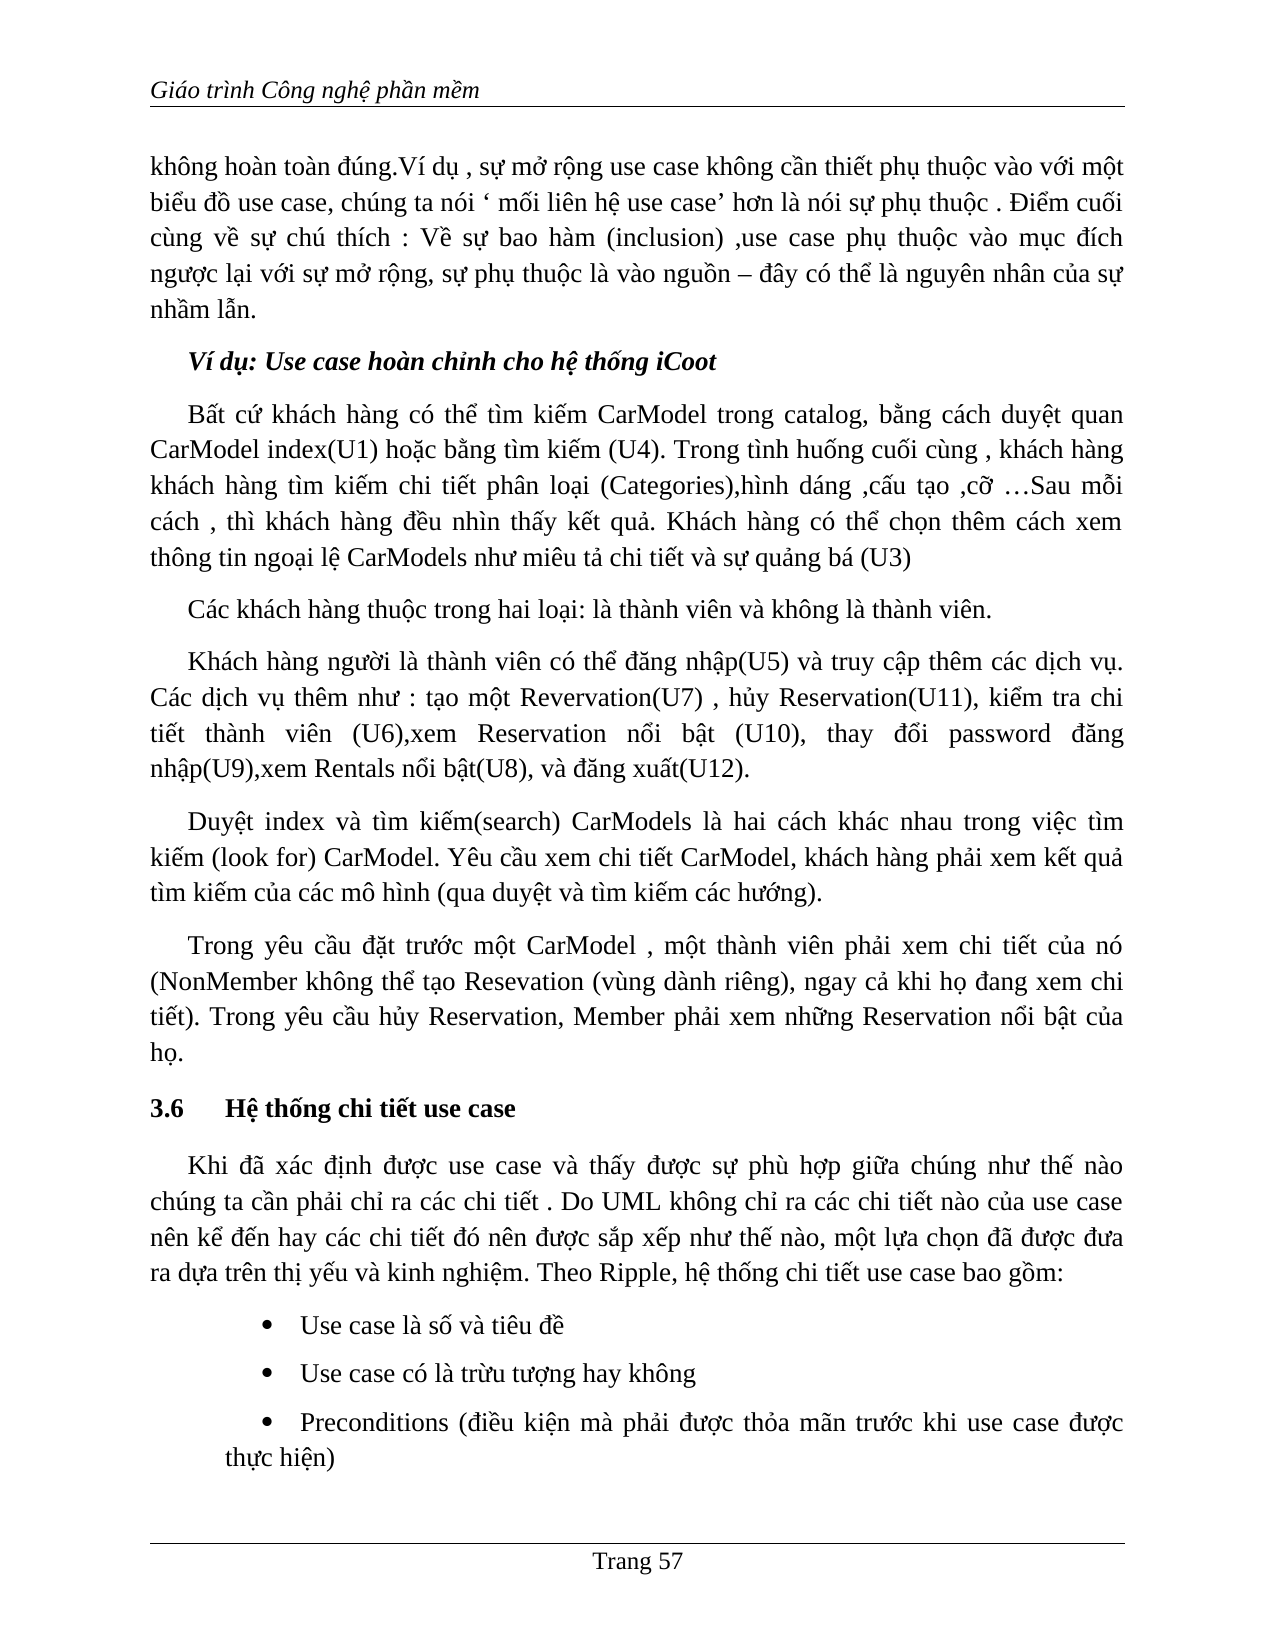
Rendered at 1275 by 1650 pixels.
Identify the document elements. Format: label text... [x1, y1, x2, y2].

list Use case là số và tiêu đề [225, 1309, 1125, 1340]
list Use case có là trừu tượng hay không [225, 1357, 1125, 1388]
text Duyệt index và tìm kiếm(search) CarModels là hai cách khác nhau trong việc tìm kiếm (look for) CarModel. Yêu cầu xem chi tiết CarModel, khách hàng phải xem kết quả tìm kiếm của các mô hình (qua duyệt và tìm kiếm các hướng). [150, 805, 1125, 908]
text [150, 150, 1125, 324]
text Khi đã xác định được use case và thấy được sự phù hợp giữa chúng như thế nào chúng ta cần phải chỉ ra các chi tiết . Do UML không chỉ ra các chi tiết nào của use case nên kể đến hay các chi tiết đó nên được sắp xếp như thế nào, một lựa chọn đã được đưa ra dựa trên thị yếu và kinh nghiệm. Theo Ripple, hệ thống chi tiết use case bao gồm: [150, 1149, 1125, 1287]
text Các khách hàng thuộc trong hai loại: là thành viên và không là thành viên. [150, 593, 1125, 624]
text Trong yêu cầu đặt trước một CarModel , một thành viên phải xem chi tiết của nó (NonMember không thể tạo Resevation (vùng dành riêng), ngay cả khi họ đang xem chi tiết). Trong yêu cầu hủy Reservation, Member phải xem những Reservation nổi bật của họ. [150, 929, 1125, 1067]
subtitle Hệ thống chi tiết use case [150, 1093, 1125, 1124]
list Preconditions (điều kiện mà phải được thỏa mãn trước khi use case được thực hiện) [225, 1406, 1125, 1473]
text Ví dụ: Use case hoàn chỉnh cho hệ thống iCoot [150, 345, 1125, 376]
text Bất cứ khách hàng có thể tìm kiếm CarModel trong catalog, bằng cách duyệt quan CarModel index(U1) hoặc bằng tìm kiếm (U4). Trong tình huống cuối cùng , khách hàng khách hàng tìm kiếm chi tiết phân loại (Categories),hình dáng ,cấu tạo ,cỡ …Sau mỗi cách , thì khách hàng đều nhìn thấy kết quả. Khách hàng có thể chọn thêm cách xem thông tin ngoại lệ CarModels như miêu tả chi tiết và sự quảng bá (U3) [150, 398, 1125, 572]
text Khách hàng người là thành viên có thể đăng nhập(U5) và truy cập thêm các dịch vụ. Các dịch vụ thêm như : tạo một Revervation(U7) , hủy Reservation(U11), kiểm tra chi tiết thành viên (U6),xem Reservation nổi bật (U10), thay đổi password đăng nhập(U9),xem Rentals nổi bật(U8), và đăng xuất(U12). [150, 645, 1125, 784]
